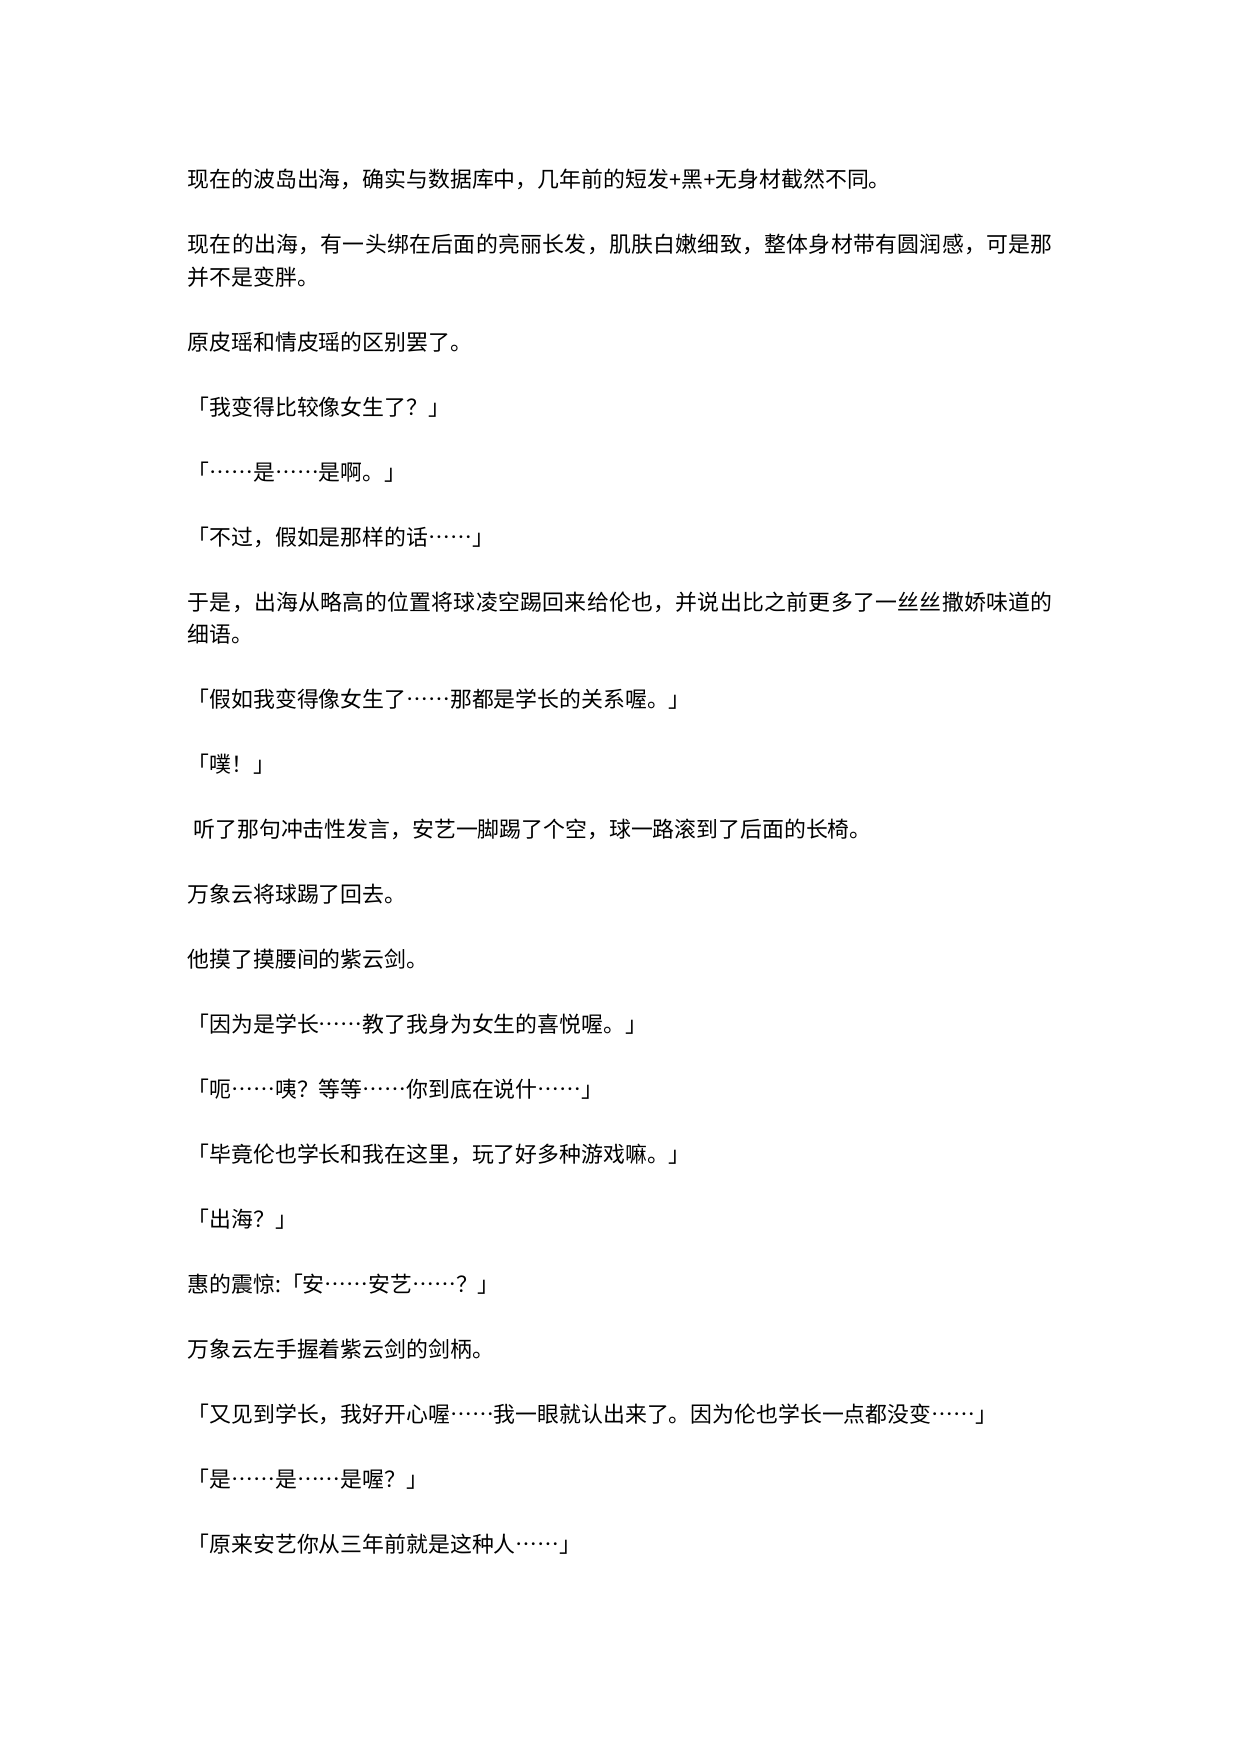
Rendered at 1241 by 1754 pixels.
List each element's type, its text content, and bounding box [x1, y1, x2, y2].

text 他摸了摸腰间的紫云剑。 [187, 942, 1053, 974]
text 现在的出海，有一头绑在后面的亮丽长发，肌肤白嫩细致，整体身材带有圆润感，可是那并不是变胖。 [187, 227, 1053, 292]
text 现在的波岛出海，确实与数据库中，几年前的短发+黑+无身材截然不同。 [187, 162, 1053, 194]
text 「是……是……是喔？」 「原来安艺你从三年前就是这种人……」 [187, 1429, 1053, 1559]
text 「又见到学长，我好开心喔……我一眼就认出来了。因为伦也学长一点都没变……」 [187, 1397, 1053, 1429]
text 万象云将球踢了回去。 [187, 877, 1053, 909]
text 于是，出海从略高的位置将球凌空踢回来给伦也，并说出比之前更多了一丝丝撒娇味道的细语。 「假如我变得像女生了……那都是学长的关系喔。」 「噗！」 听了那句冲击性发言，安艺一脚踢了个空，球一路滚到了后面的长椅。 [187, 584, 1053, 844]
text 原皮瑶和情皮瑶的区别罢了。 [187, 324, 1053, 357]
text 「因为是学长……教了我身为女生的喜悦喔。」 「呃……咦？等等……你到底在说什……」 「毕竟伦也学长和我在这里，玩了好多种游戏嘛。」 「出海？」 惠的震惊:「安……安艺……？」 [187, 1007, 1053, 1299]
text 「我变得比较像女生了？」 「……是……是啊。」 [187, 389, 1053, 487]
text 万象云左手握着紫云剑的剑柄。 [187, 1332, 1053, 1364]
text 「不过，假如是那样的话……」 [187, 519, 1053, 552]
